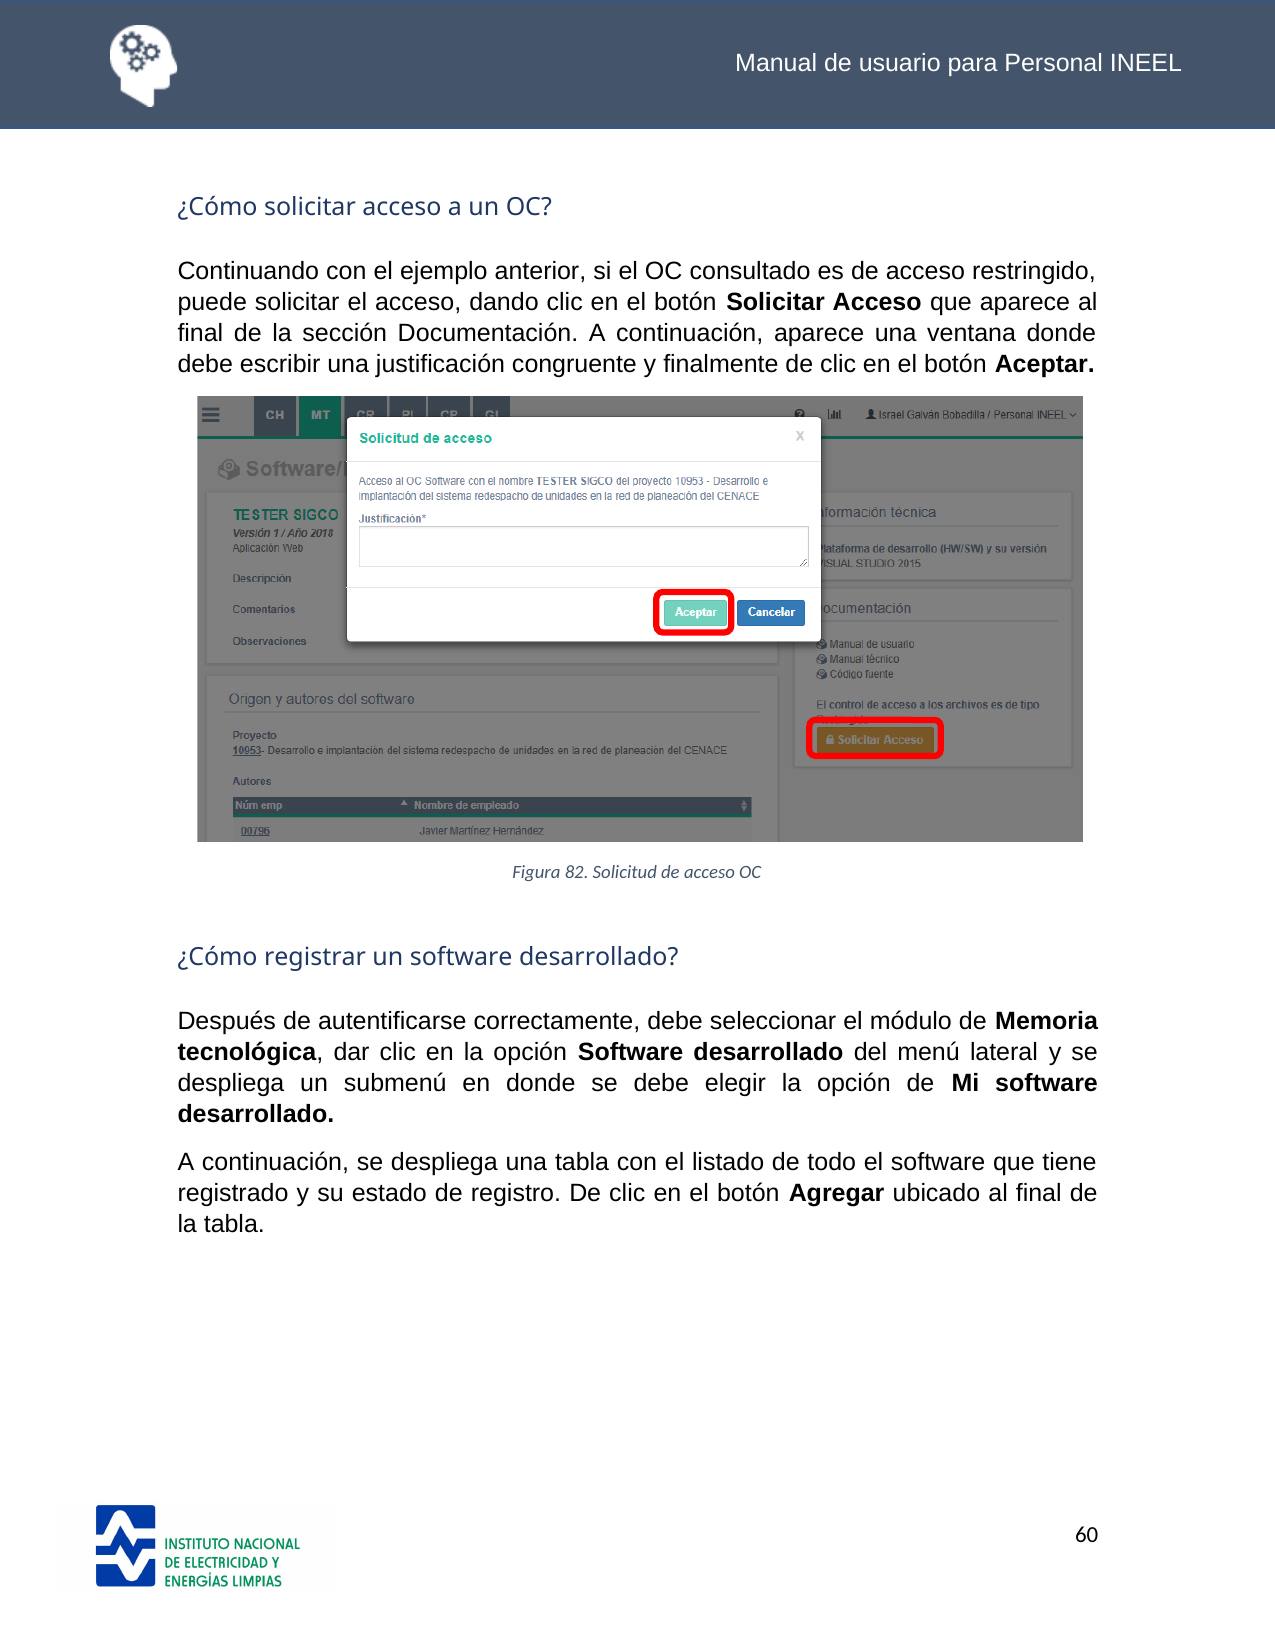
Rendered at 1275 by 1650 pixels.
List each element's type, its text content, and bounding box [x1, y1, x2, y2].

picture [54, 1501, 337, 1591]
text A continuación, se despliega una tabla con el listado de todo el software que tiene registrado y su estado de registro. De clic en el botón Agregar ubicado al final de la tabla. [177, 1147, 1098, 1237]
text Después de autentificarse correctamente, debe seleccionar el módulo de Memoria tecnológica, dar clic en la opción Software desarrollado del menú lateral y se despliega un submenú en donde se debe elegir la opción de Mi software desarrollado. [177, 1006, 1098, 1128]
text Figura 82. Solicitud de acceso OC [177, 861, 1098, 884]
subtitle ¿Cómo registrar un software desarrollado? [177, 939, 1098, 973]
picture [197, 396, 1083, 842]
subtitle ¿Cómo solicitar acceso a un OC? [177, 189, 1098, 223]
picture [110, 25, 178, 107]
text Continuando con el ejemplo anterior, si el OC consultado es de acceso restringido, puede solicitar el acceso, dando clic en el botón Solicitar Acceso que aparece al final de la sección Documentación. A continuación, aparece una ventana donde debe escribir una justificación congruente y finalmente de clic en el botón Aceptar. [177, 256, 1098, 378]
